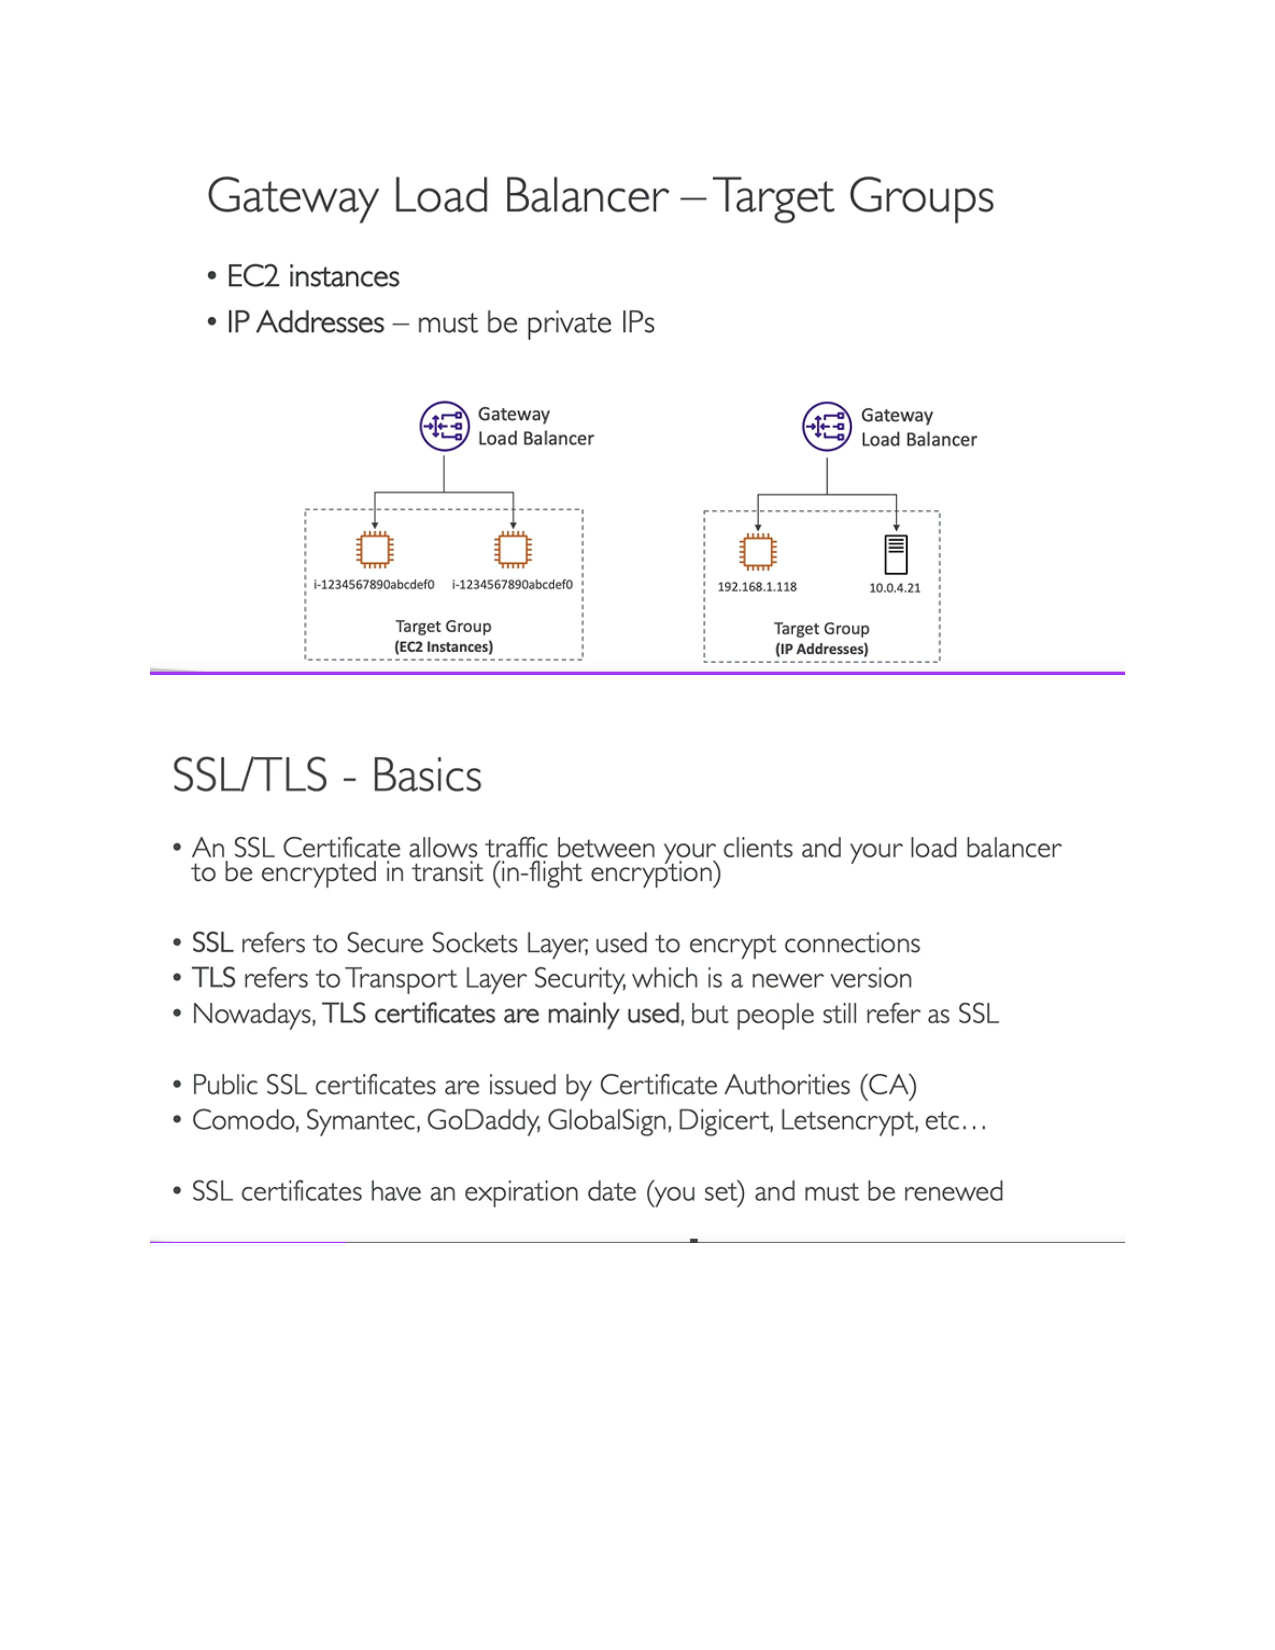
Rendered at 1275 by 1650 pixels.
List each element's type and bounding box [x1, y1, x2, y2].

picture [150, 150, 1125, 675]
picture [150, 740, 1125, 1243]
